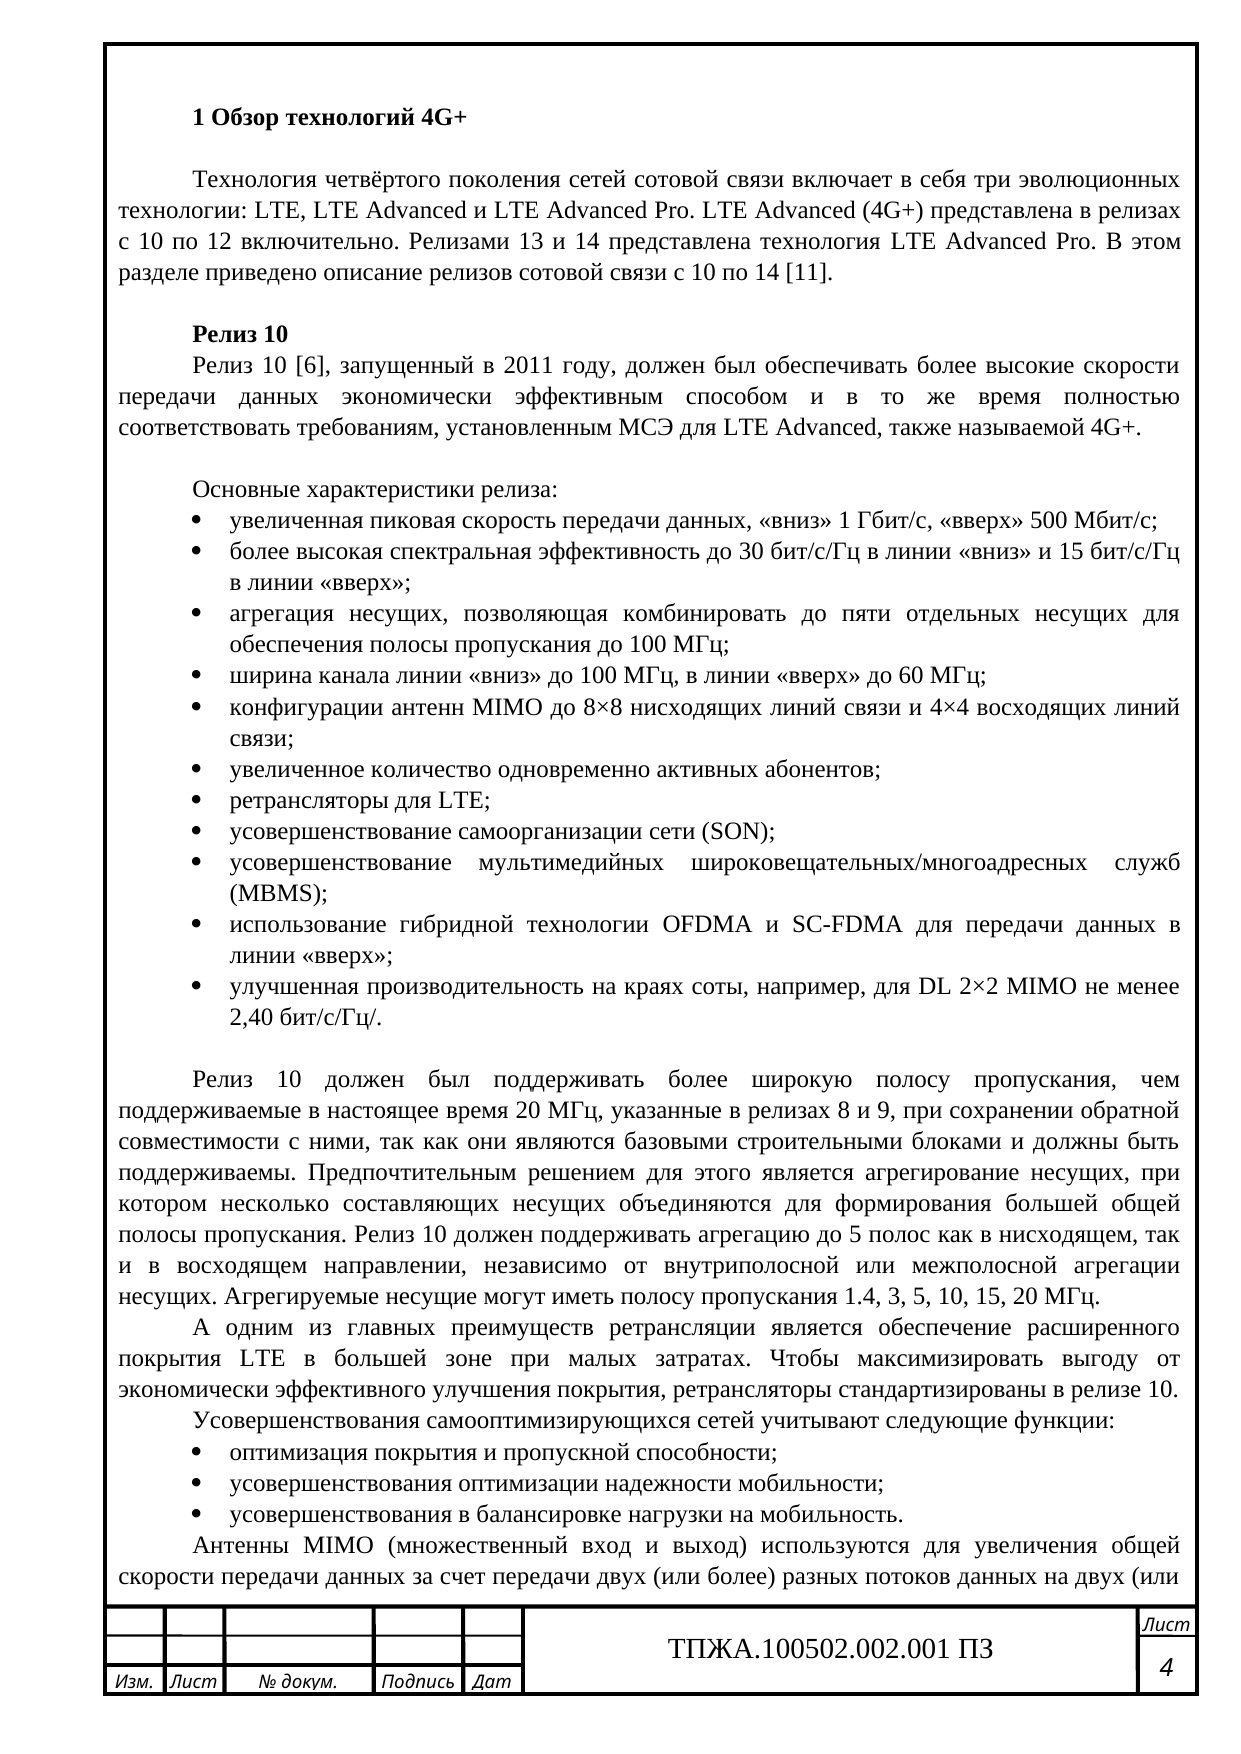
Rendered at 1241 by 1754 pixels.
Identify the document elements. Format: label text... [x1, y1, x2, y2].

list оптимизация покрытия и пропускной способности; [192, 1437, 1181, 1465]
list ширина канала линии «вниз» до 100 МГц, в линии «вверх» до 60 МГц; [192, 661, 1181, 689]
list агрегация несущих, позволяющая комбинировать до пяти отдельных несущих для обеспечения полосы пропускания до 100 МГц; [192, 598, 1181, 658]
text Релиз 10 [6], запущенный в 2011 году, должен был обеспечивать более высокие скорости передачи данных экономически эффективным способом и в то же время полностью соответствовать требованиям, установленным МСЭ для LTE Advanced, также называемой 4G+. [118, 350, 1181, 441]
list более высокая спектральная эффективность до 30 бит/с/Гц в линии «вниз» и 15 бит/с/Гц в линии «вверх»; [192, 536, 1181, 596]
list усовершенствование самоорганизации сети (SON); [192, 816, 1181, 844]
text А одним из главных преимуществ ретрансляции является обеспечение расширенного покрытия LTE в большей зоне при малых затратах. Чтобы максимизировать выгоду от экономически эффективного улучшения покрытия, ретрансляторы стандартизированы в релизе 10. [118, 1312, 1181, 1403]
text Усовершенствования самооптимизирующихся сетей учитывают следующие функции: [118, 1406, 1181, 1434]
list ретрансляторы для LTE; [192, 785, 1181, 813]
list усовершенствование мультимедийных широковещательных/многоадресных служб (MBMS); [192, 847, 1181, 907]
list увеличенная пиковая скорость передачи данных, «вниз» 1 Гбит/с, «вверх» 500 Мбит/с; [192, 505, 1181, 534]
list использование гибридной технологии OFDMA и SC-FDMA для передачи данных в линии «вверх»; [192, 909, 1181, 969]
text Технология четвёртого поколения сетей сотовой связи включает в себя три эволюционных технологии: LTE, LTE Advanced и LTE Advanced Pro. LTE Advanced (4G+) представлена в релизах с 10 по 12 включительно. Релизами 13 и 14 представлена технология LTE Advanced Pro. В этом разделе приведено описание релизов сотовой связи с 10 по 14 [11]. [118, 164, 1181, 286]
text 1 Обзор технологий 4G+ [118, 102, 1181, 131]
text Основные характеристики релиза: [118, 474, 1181, 503]
list увеличенное количество одновременно активных абонентов; [192, 754, 1181, 782]
text Релиз 10 [118, 319, 1181, 348]
list усовершенствования оптимизации надежности мобильности; [192, 1468, 1181, 1496]
list улучшенная производительность на краях соты, например, для DL 2×2 MIMO не менее 2,40 бит/с/Гц/. [192, 971, 1181, 1031]
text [118, 1530, 1181, 1589]
list конфигурации антенн MIMO до 8×8 нисходящих линий связи и 4×4 восходящих линий связи; [192, 692, 1181, 751]
list усовершенствования в балансировке нагрузки на мобильность. [192, 1499, 1181, 1527]
text Релиз 10 должен был поддерживать более широкую полосу пропускания, чем поддерживаемые в настоящее время 20 МГц, указанные в релизах 8 и 9, при сохранении обратной совместимости с ними, так как они являются базовыми строительными блоками и должны быть поддерживаемы. Предпочтительным решением для этого является агрегирование несущих, при котором несколько составляющих несущих объединяются для формирования большей общей полосы пропускания. Релиз 10 должен поддерживать агрегацию до 5 полос как в нисходящем, так и в восходящем направлении, независимо от внутриполосной или межполосной агрегации несущих. Агрегируемые несущие могут иметь полосу пропускания 1.4, 3, 5, 10, 15, 20 МГц. [118, 1064, 1181, 1310]
